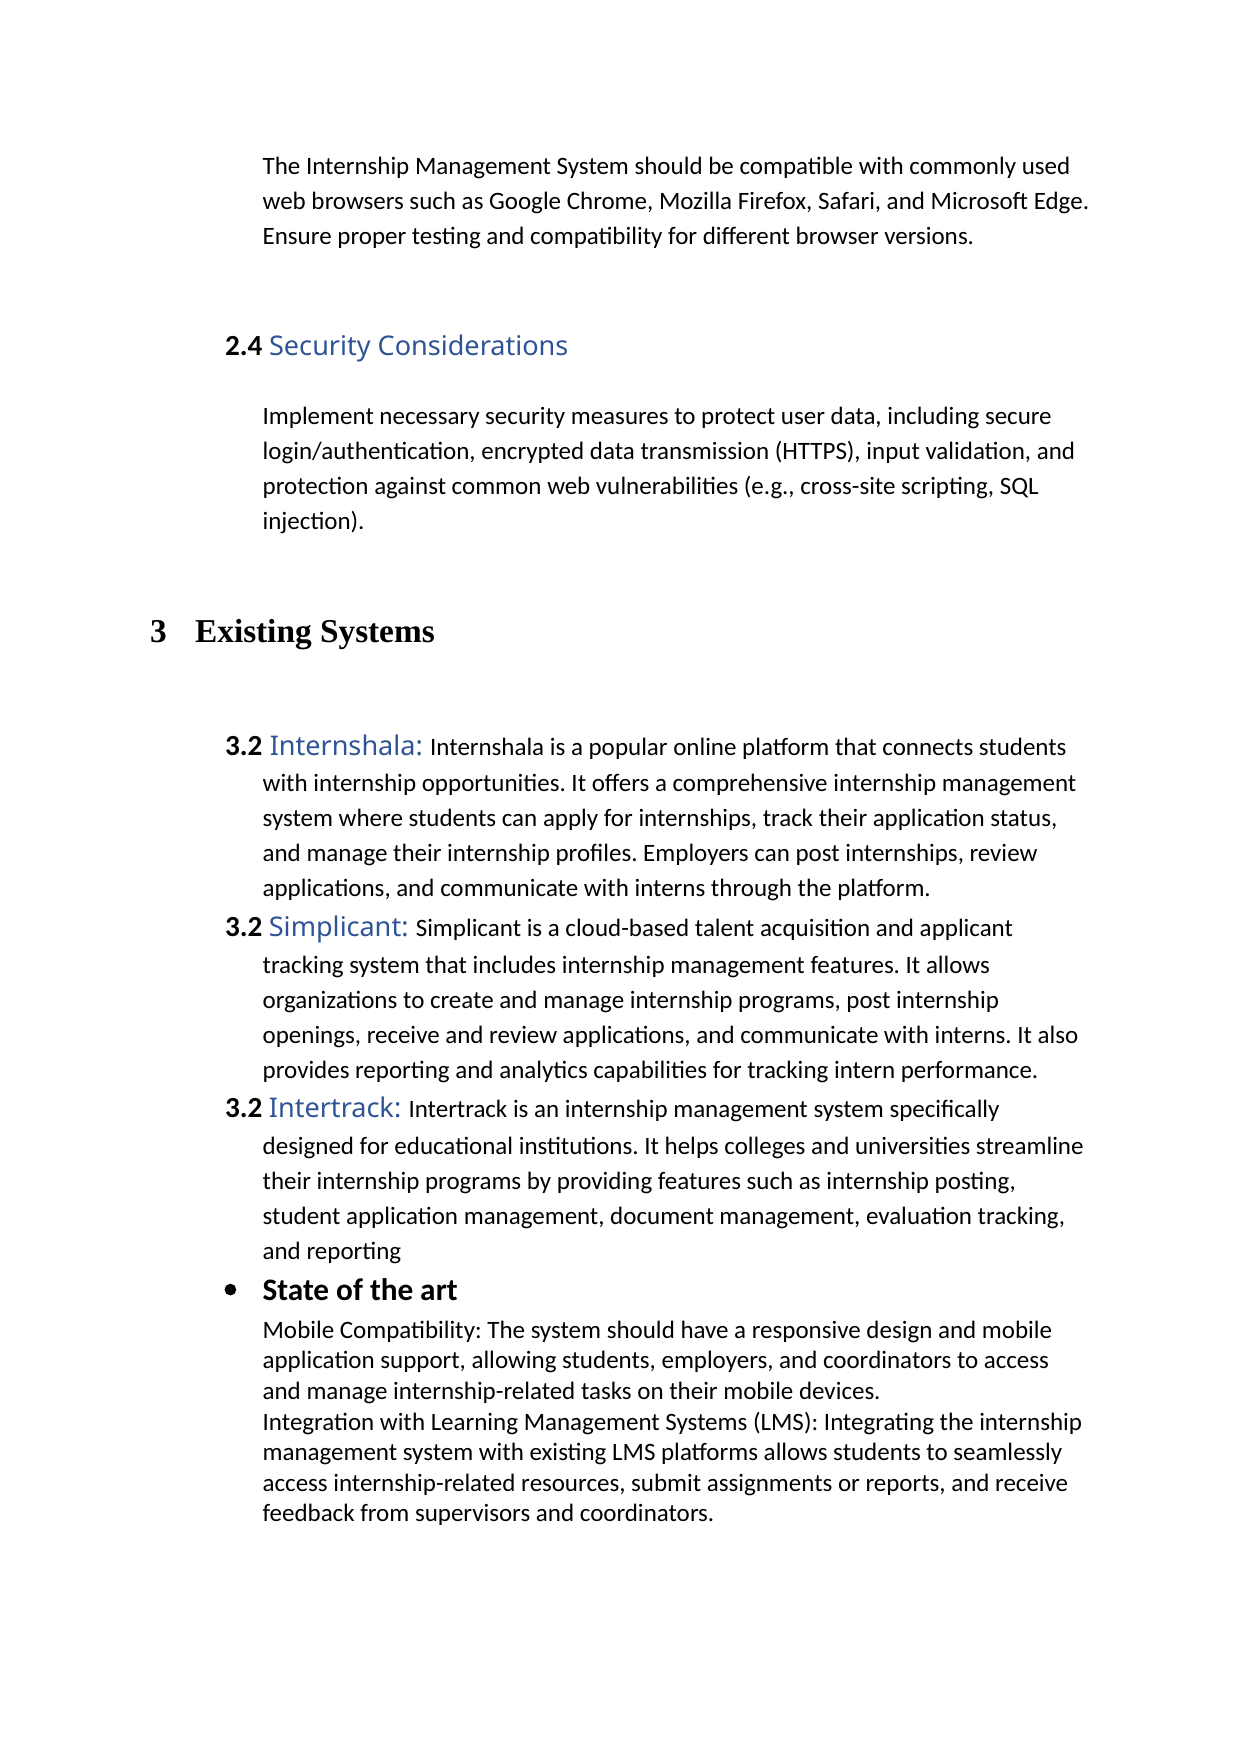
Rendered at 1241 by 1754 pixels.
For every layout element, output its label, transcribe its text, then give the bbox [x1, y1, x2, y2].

list State of the art [225, 1270, 1090, 1308]
list Simplicant: Simplicant is a cloud-based talent acquisition and applicant tracking system that includes internship management features. It allows organizations to create and manage internship programs, post internship openings, receive and review applications, and communicate with interns. It also provides reporting and analytics capabilities for tracking intern performance. [225, 908, 1090, 1084]
list Internshala: Internshala is a popular online platform that connects students with internship opportunities. It offers a comprehensive internship management system where students can apply for internships, track their application status, and manage their internship profiles. Employers can post internships, review applications, and communicate with interns through the platform. [225, 726, 1090, 903]
text 2.4 Security Considerations [225, 326, 1090, 363]
list The Internship Management System should be compatible with commonly used web browsers such as Google Chrome, Mozilla Firefox, Safari, and Microsoft Edge. Ensure proper testing and compatibility for different browser versions. [262, 150, 1090, 251]
list Intertrack: Intertrack is an internship management system specifically designed for educational institutions. It helps colleges and universities streamline their internship programs by providing features such as internship posting, student application management, document management, evaluation tracking, and reporting [225, 1089, 1090, 1266]
subtitle Existing Systems [150, 611, 1090, 649]
list Integration with Learning Management Systems (LMS): Integrating the internship management system with existing LMS platforms allows students to seamlessly access internship-related resources, submit assignments or reports, and receive feedback from supervisors and coordinators. [262, 1406, 1090, 1528]
list Implement necessary security measures to protect user data, including secure login/authentication, encrypted data transmission (HTTPS), input validation, and protection against common web vulnerabilities (e.g., cross-site scripting, SQL injection). [262, 400, 1090, 536]
list Mobile Compatibility: The system should have a responsive design and mobile application support, allowing students, employers, and coordinators to access and manage internship-related tasks on their mobile devices. [262, 1314, 1090, 1406]
